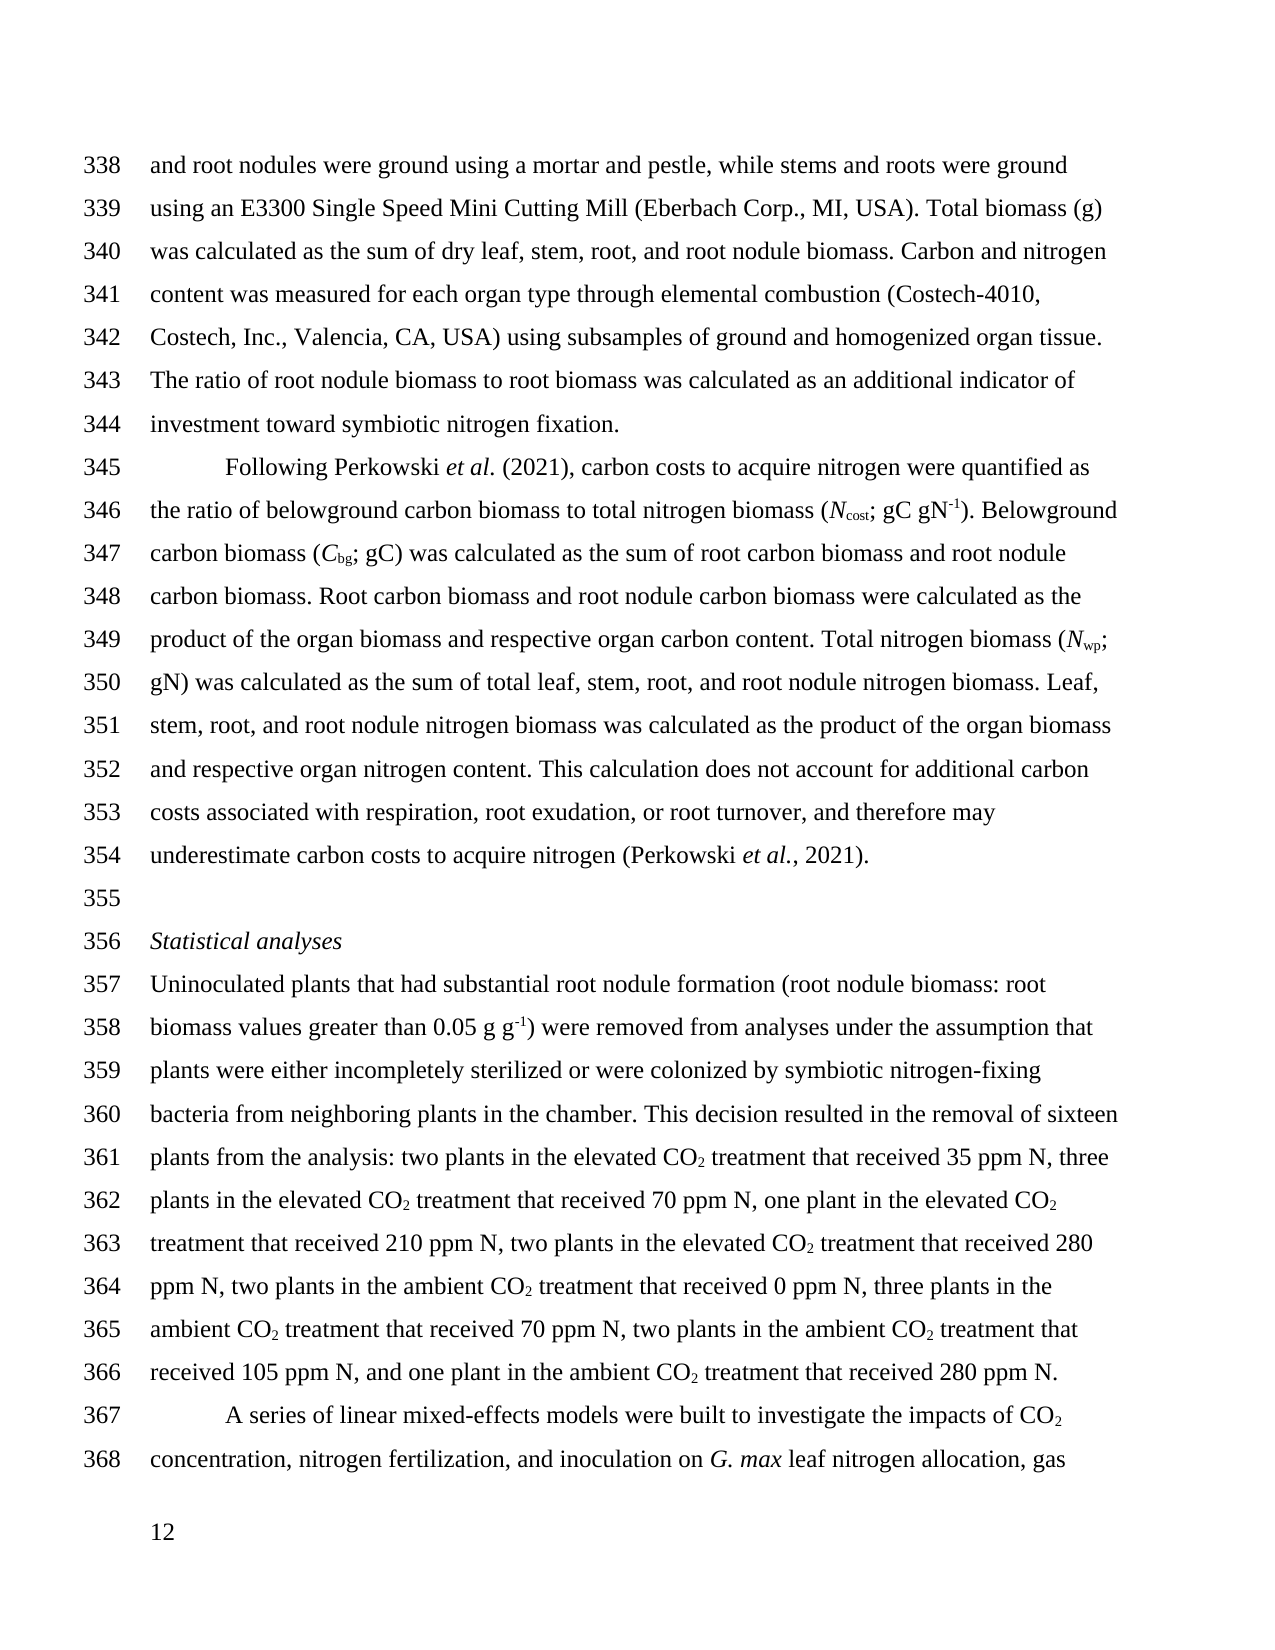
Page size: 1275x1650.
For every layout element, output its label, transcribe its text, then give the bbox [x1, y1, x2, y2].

text Following Perkowski et al. (2021), carbon costs to acquire nitrogen were quantified as the ratio of belowground carbon biomass to total nitrogen biomass (Ncost; gC gN-1). Belowground carbon biomass (Cbg; gC) was calculated as the sum of root carbon biomass and root nodule carbon biomass. Root carbon biomass and root nodule carbon biomass were calculated as the product of the organ biomass and respective organ carbon content. Total nitrogen biomass (Nwp; gN) was calculated as the sum of total leaf, stem, root, and root nodule nitrogen biomass. Leaf, stem, root, and root nodule nitrogen biomass was calculated as the product of the organ biomass and respective organ nitrogen content. This calculation does not account for additional carbon costs associated with respiration, root exudation, or root turnover, and therefore may underestimate carbon costs to acquire nitrogen (Perkowski et al., 2021). [150, 452, 1125, 869]
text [150, 150, 1125, 437]
text Statistical analyses [150, 926, 1125, 955]
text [150, 1401, 1125, 1472]
text Uninoculated plants that had substantial root nodule formation (root nodule biomass: root biomass values greater than 0.05 g g-1) were removed from analyses under the assumption that plants were either incompletely sterilized or were colonized by symbiotic nitrogen-fixing bacteria from neighboring plants in the chamber. This decision resulted in the removal of sixteen plants from the analysis: two plants in the elevated CO2 treatment that received 35 ppm N, three plants in the elevated CO2 treatment that received 70 ppm N, one plant in the elevated CO2 treatment that received 210 ppm N, two plants in the elevated CO2 treatment that received 280 ppm N, two plants in the ambient CO2 treatment that received 0 ppm N, three plants in the ambient CO2 treatment that received 70 ppm N, two plants in the ambient CO2 treatment that received 105 ppm N, and one plant in the ambient CO2 treatment that received 280 ppm N. [150, 969, 1125, 1386]
